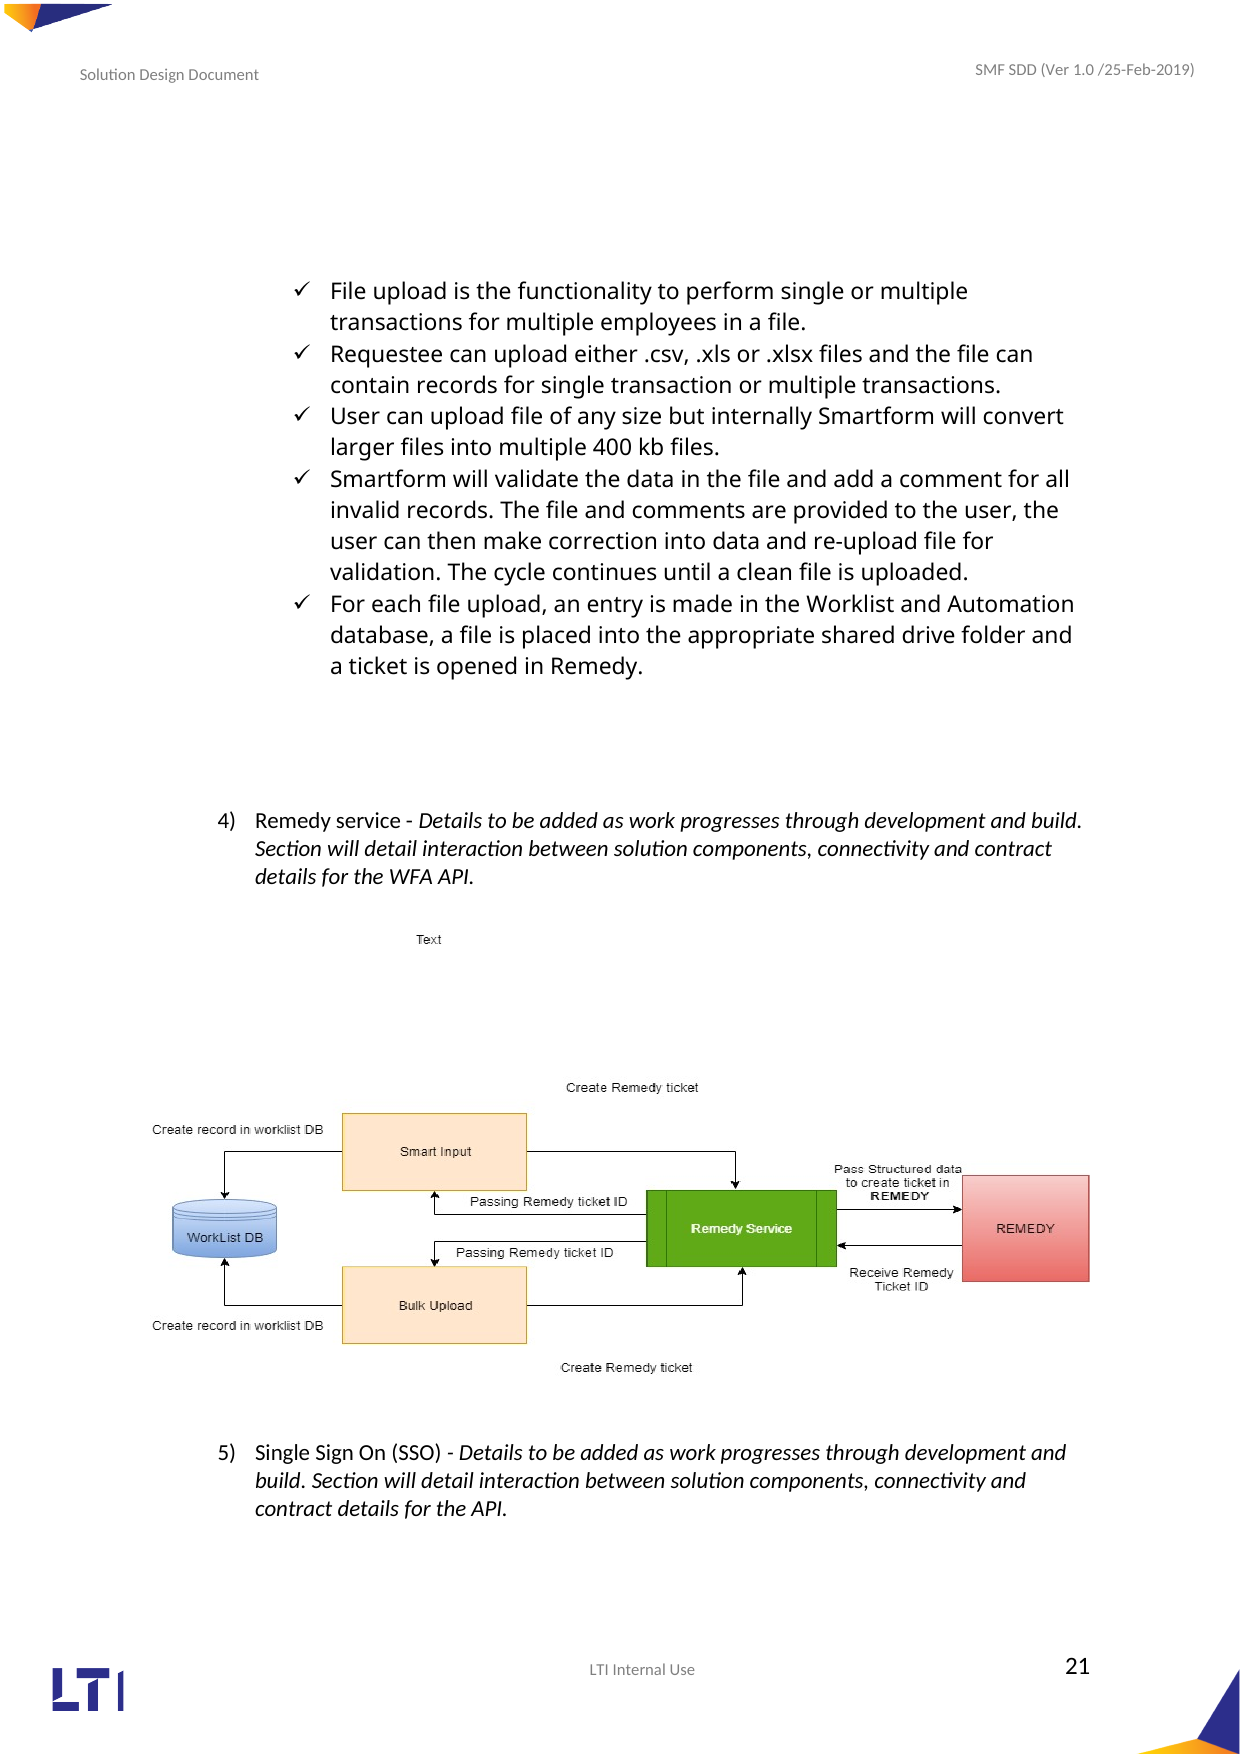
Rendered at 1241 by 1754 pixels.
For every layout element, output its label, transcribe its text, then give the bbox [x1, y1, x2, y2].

list Smartform will validate the data in the file and add a comment for all invalid records. The file and comments are provided to the user, the user can then make correction into data and re-upload file for validation. The cycle continues until a clean file is uploaded. [292, 462, 1090, 587]
list Single Sign On (SSO) - Details to be added as work progresses through development and build. Section will detail interaction between solution components, connectivity and contract details for the API. [217, 1438, 1090, 1522]
picture [150, 930, 1090, 1411]
picture [52, 1668, 124, 1711]
list For each file upload, an entry is made in the Worklist and Automation database, a file is placed into the appropriate shared drive folder and a ticket is opened in Remedy. [292, 587, 1090, 681]
picture [1134, 1670, 1241, 1754]
list User can upload file of any size but internally Smartform will convert larger files into multiple 400 kb files. [292, 400, 1090, 462]
list File upload is the functionality to perform single or multiple transactions for multiple employees in a file. [292, 275, 1090, 337]
picture [4, 0, 113, 100]
list Requestee can upload either .csv, .xls or .xlsx files and the file can contain records for single transaction or multiple transactions. [292, 337, 1090, 400]
list Remedy service - Details to be added as work progresses through development and build. Section will detail interaction between solution components, connectivity and contract details for the WFA API. [217, 806, 1090, 890]
